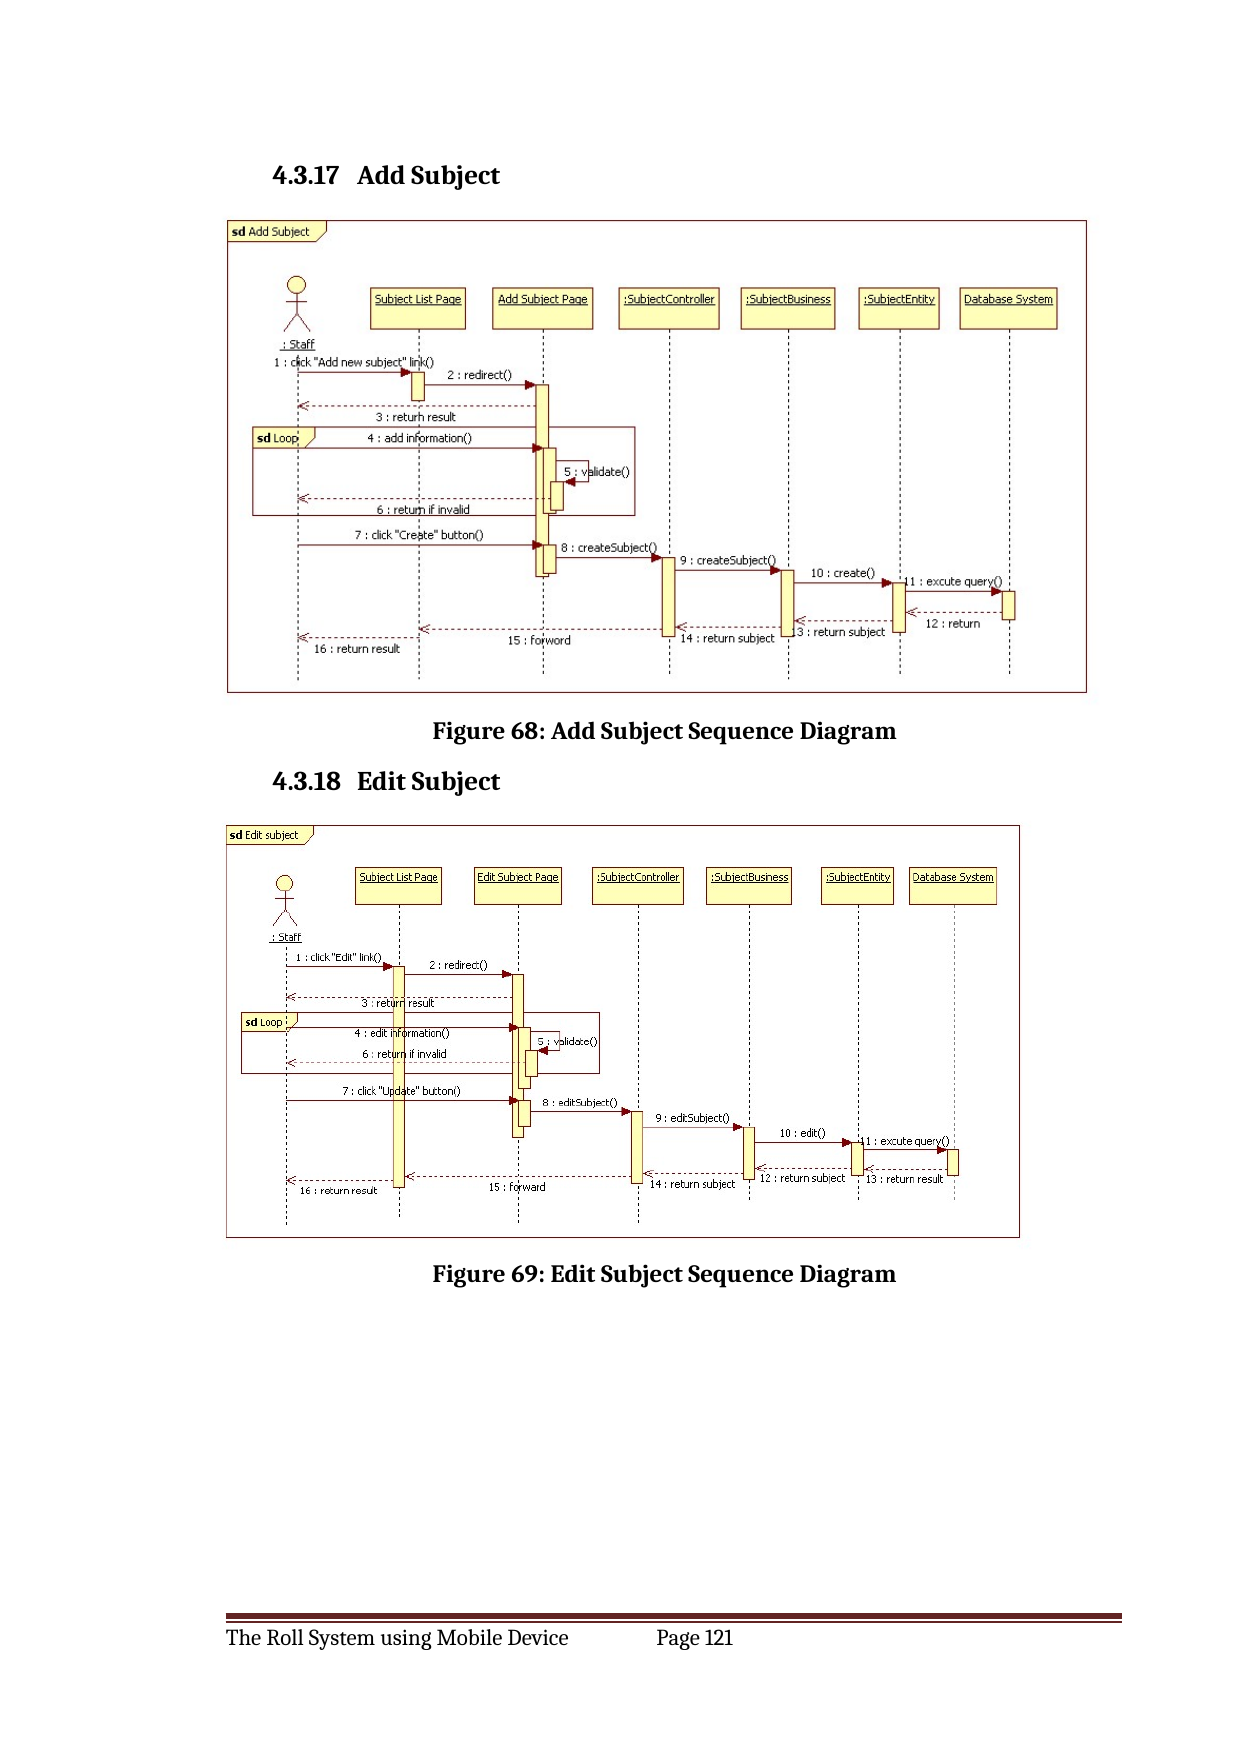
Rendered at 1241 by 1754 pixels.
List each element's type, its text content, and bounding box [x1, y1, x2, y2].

subtitle Edit Subject [272, 766, 1122, 797]
picture [206, 199, 1107, 713]
text Figure 69: Edit Subject Sequence Diagram [207, 1260, 1122, 1289]
picture [206, 805, 1038, 1256]
text Figure 68: Add Subject Sequence Diagram [207, 717, 1122, 745]
subtitle Add Subject [272, 160, 1122, 191]
